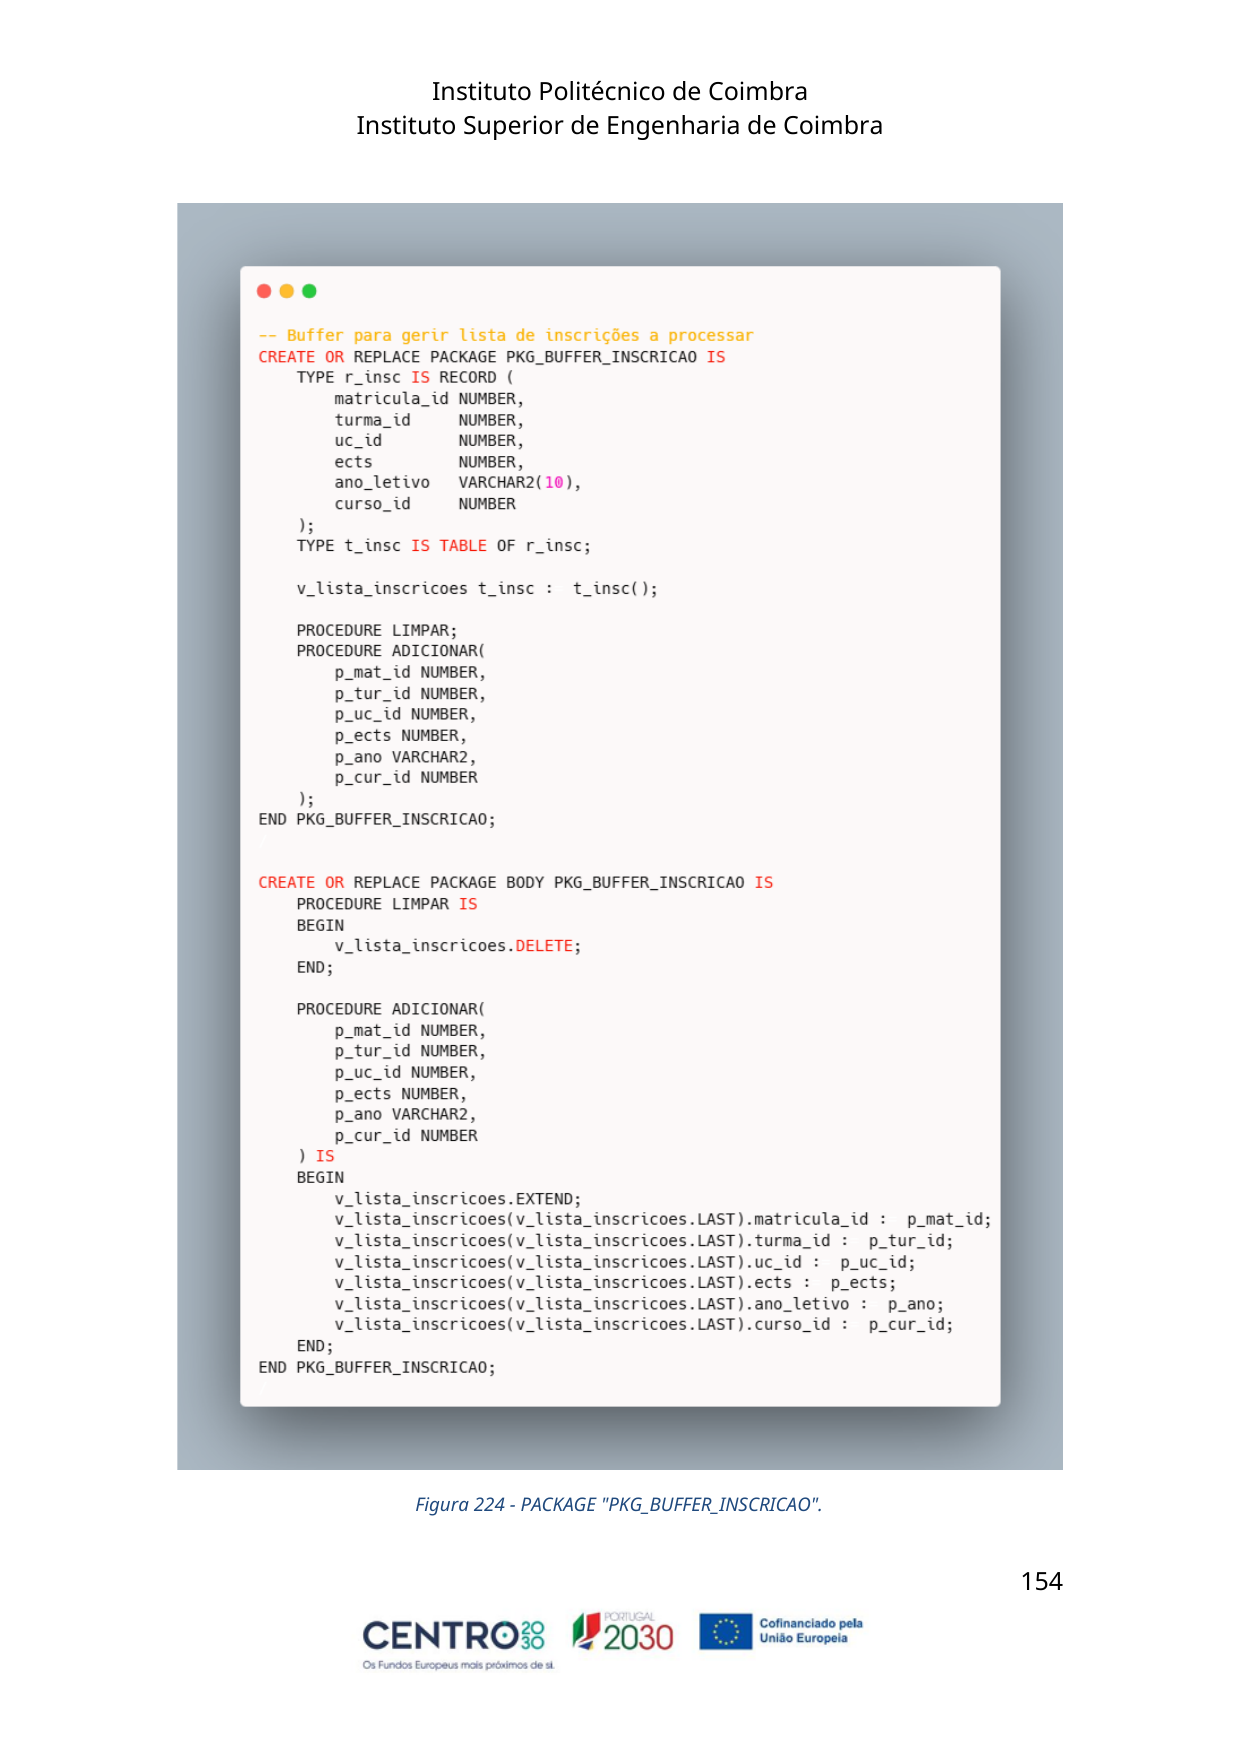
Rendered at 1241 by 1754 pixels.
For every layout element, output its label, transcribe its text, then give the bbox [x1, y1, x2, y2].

picture [177, 203, 1063, 1470]
picture [349, 1597, 891, 1681]
